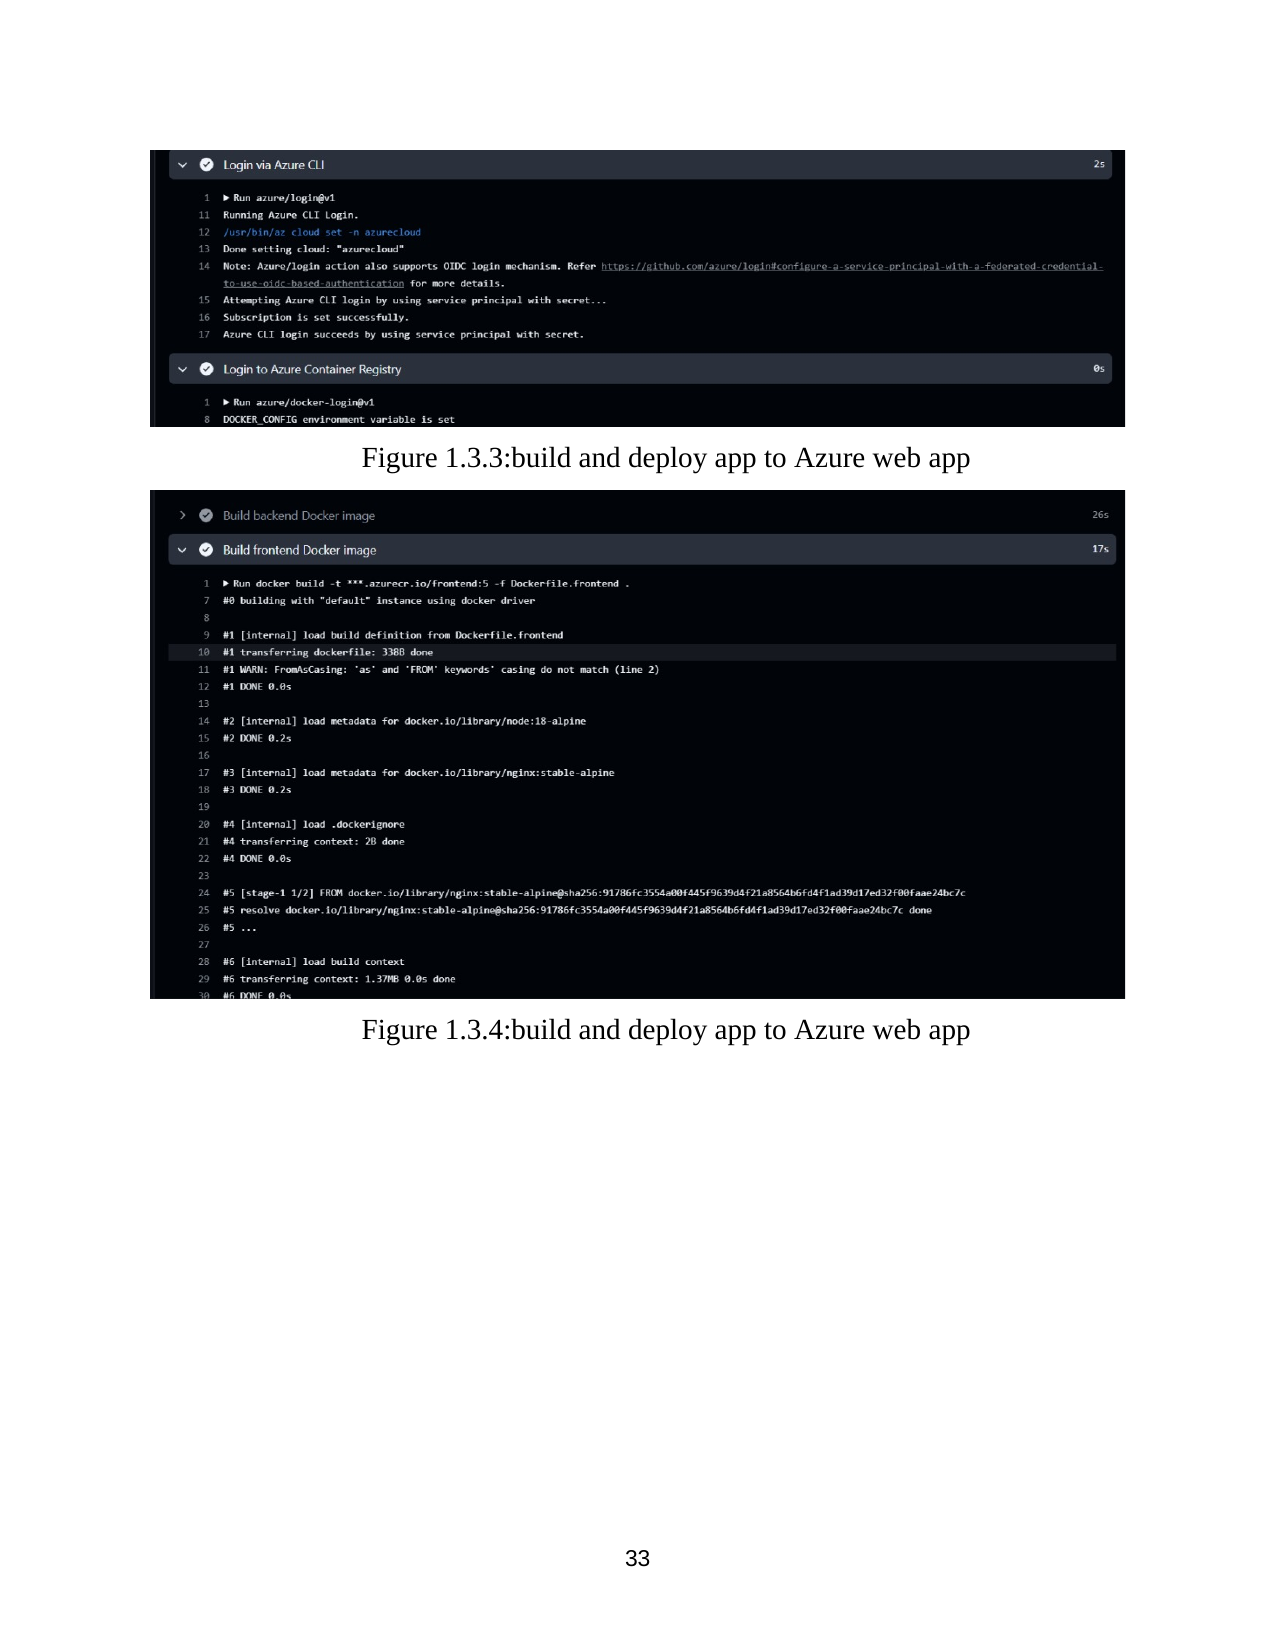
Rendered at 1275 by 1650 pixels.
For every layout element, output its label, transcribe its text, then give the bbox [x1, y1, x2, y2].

text Figure 1.3.4:build and deploy app to Azure web app [150, 1012, 1125, 1046]
picture [150, 490, 1125, 999]
text Figure 1.3.3:build and deploy app to Azure web app [150, 440, 1125, 474]
picture [150, 150, 1125, 427]
